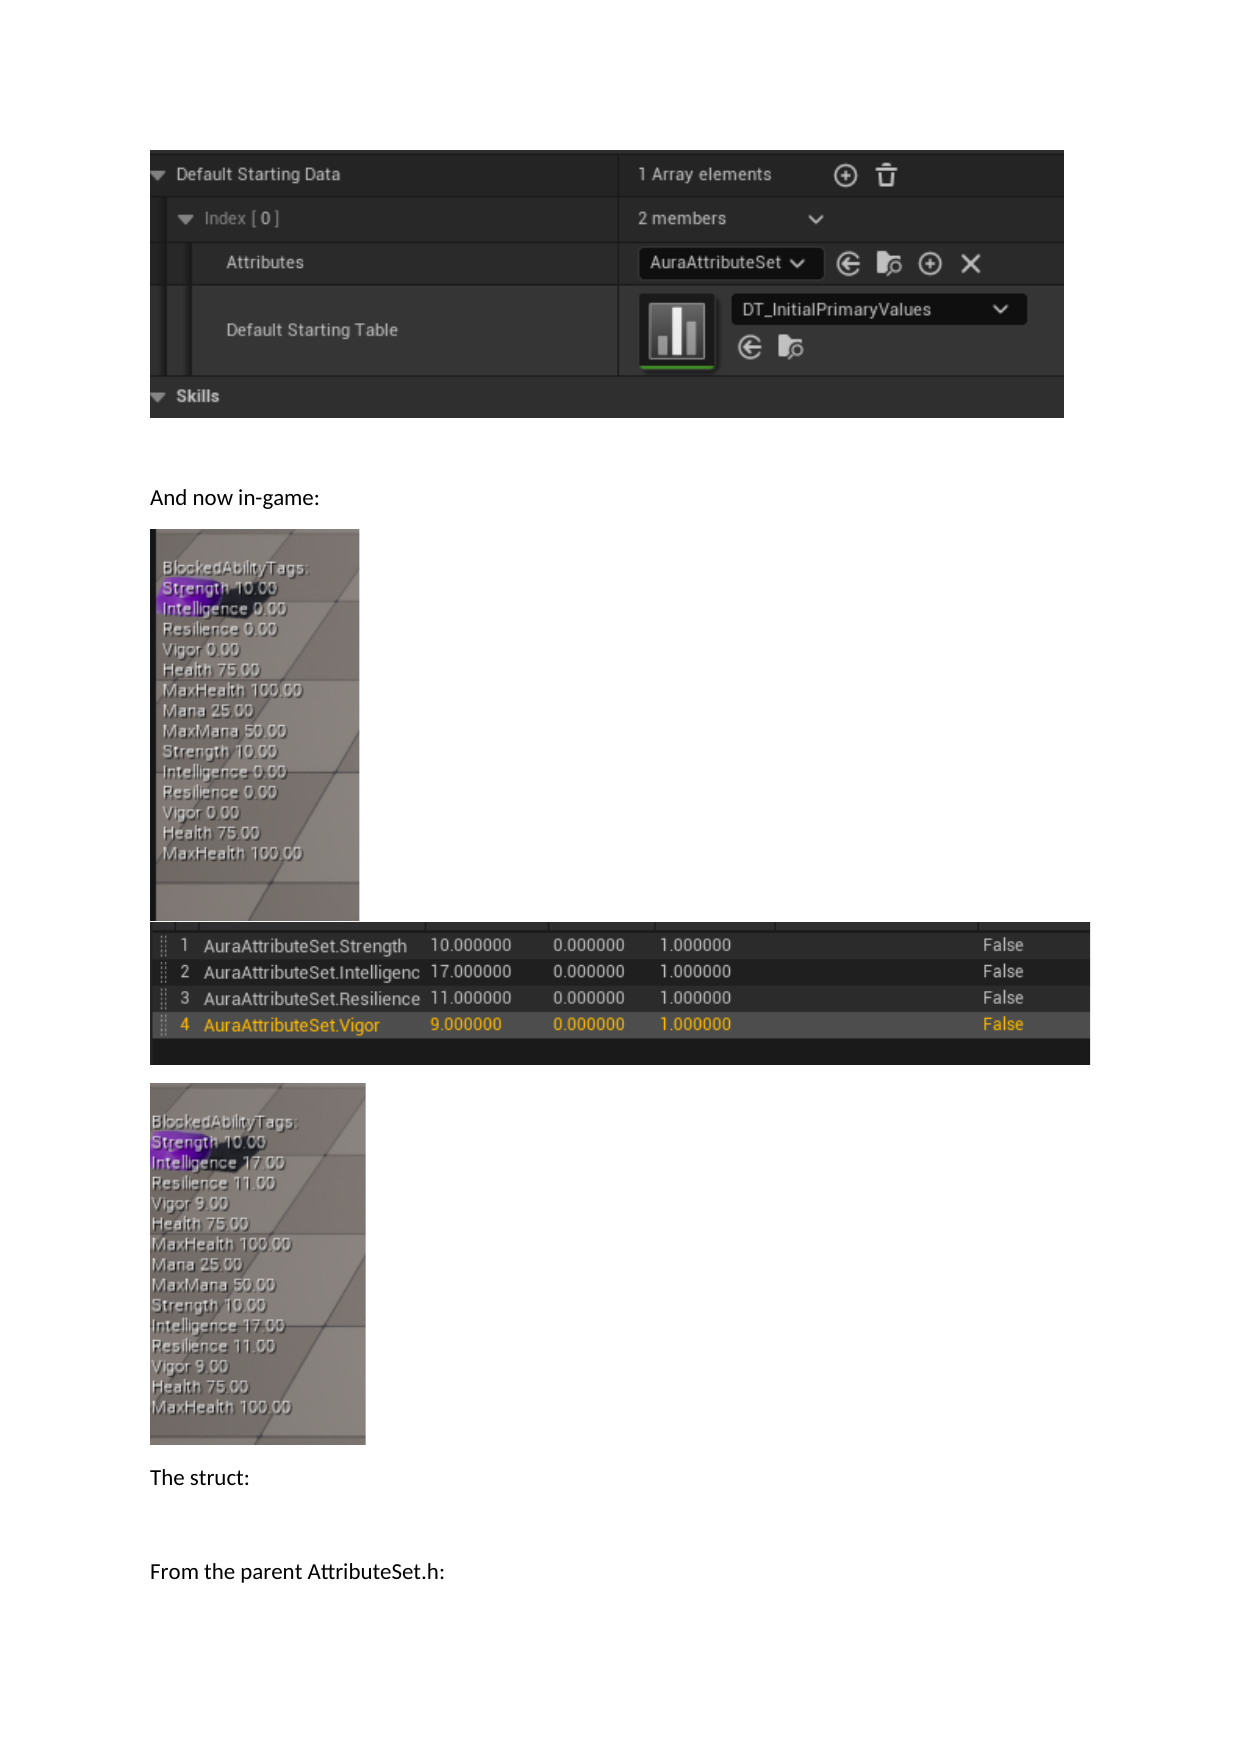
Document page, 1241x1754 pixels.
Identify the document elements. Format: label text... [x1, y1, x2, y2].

text And now in-game: [150, 483, 1090, 511]
picture [150, 150, 1064, 418]
picture [150, 529, 360, 921]
picture [150, 1083, 366, 1445]
text From the parent AttributeSet.h: [150, 1557, 1090, 1585]
picture [150, 922, 1091, 1065]
text The struct: [150, 1463, 1090, 1491]
